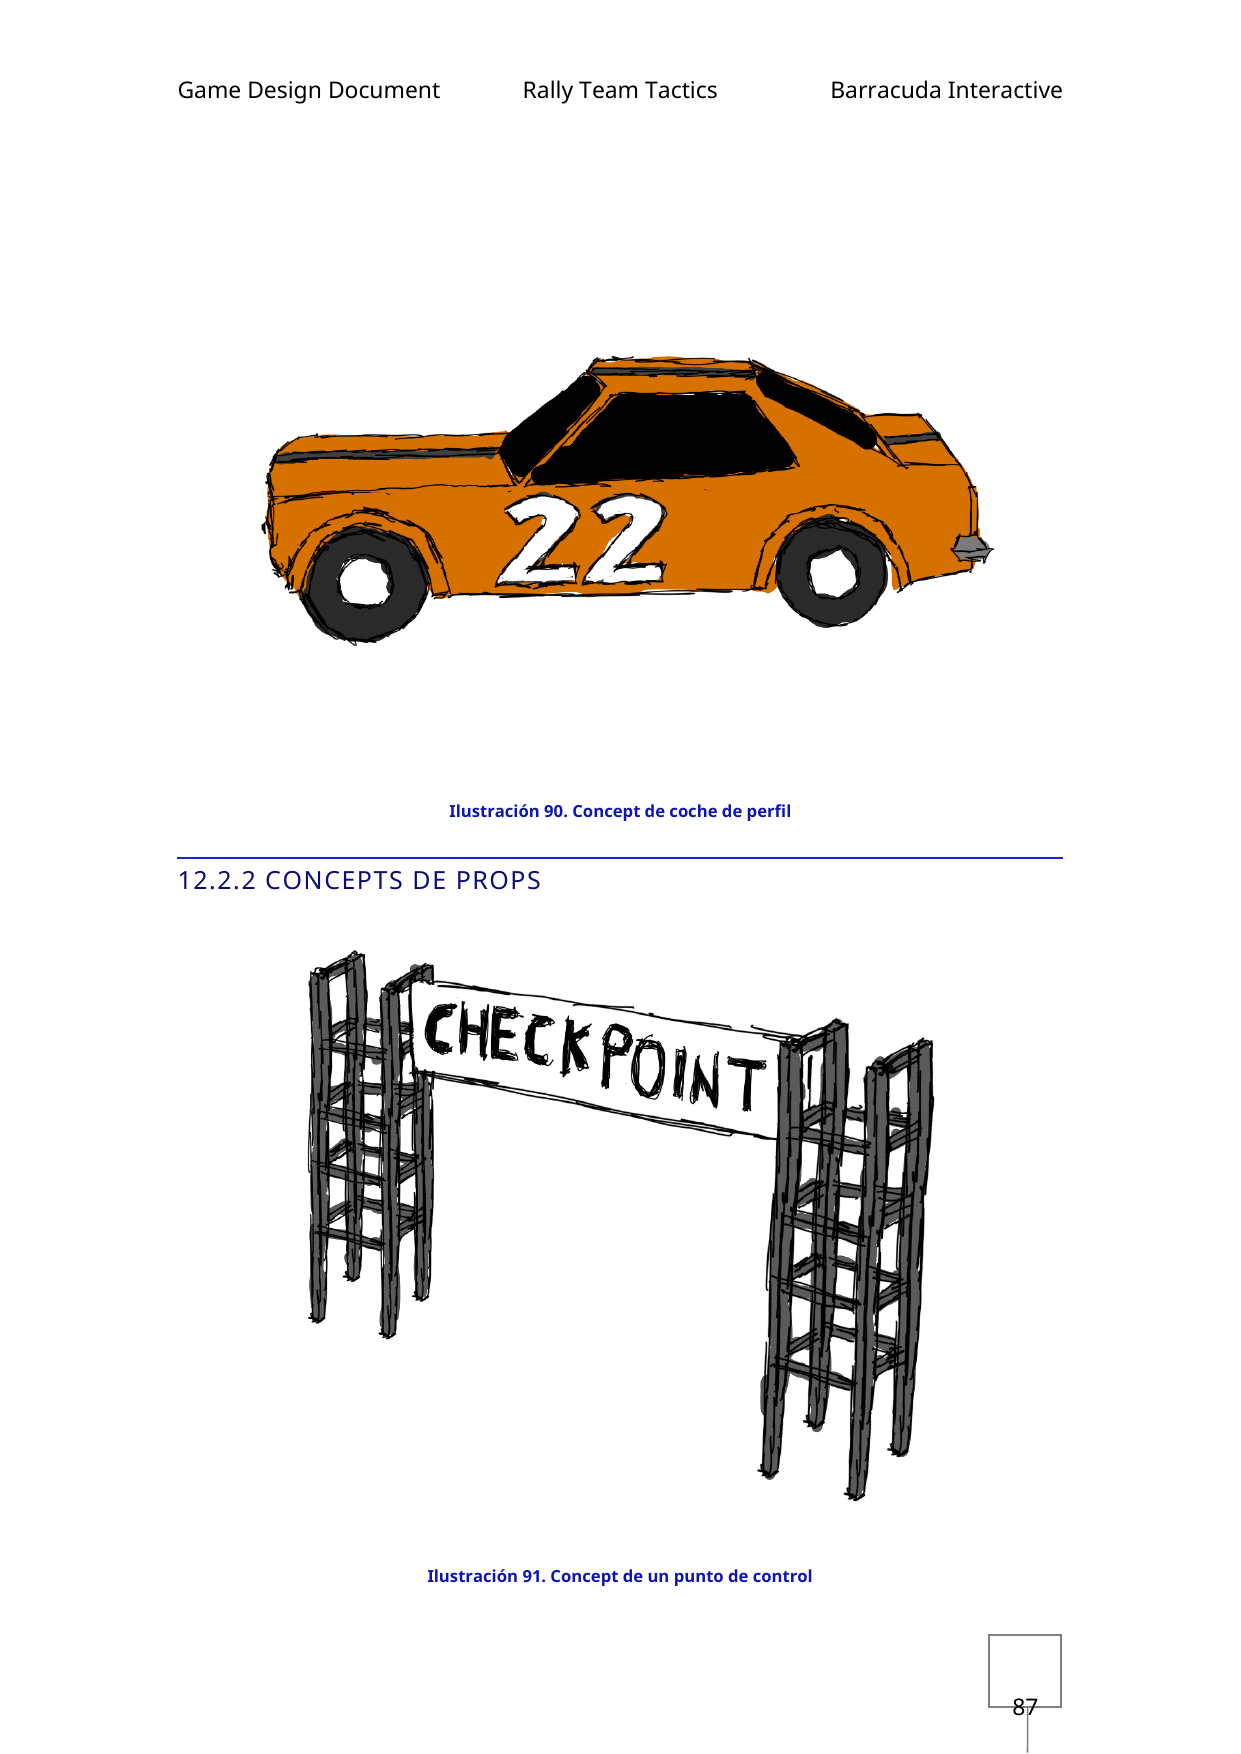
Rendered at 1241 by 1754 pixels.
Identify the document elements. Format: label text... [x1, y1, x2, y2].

picture [177, 147, 1064, 775]
picture [177, 912, 1064, 1539]
subtitle 12.2.2 Concepts de props [177, 859, 1063, 897]
